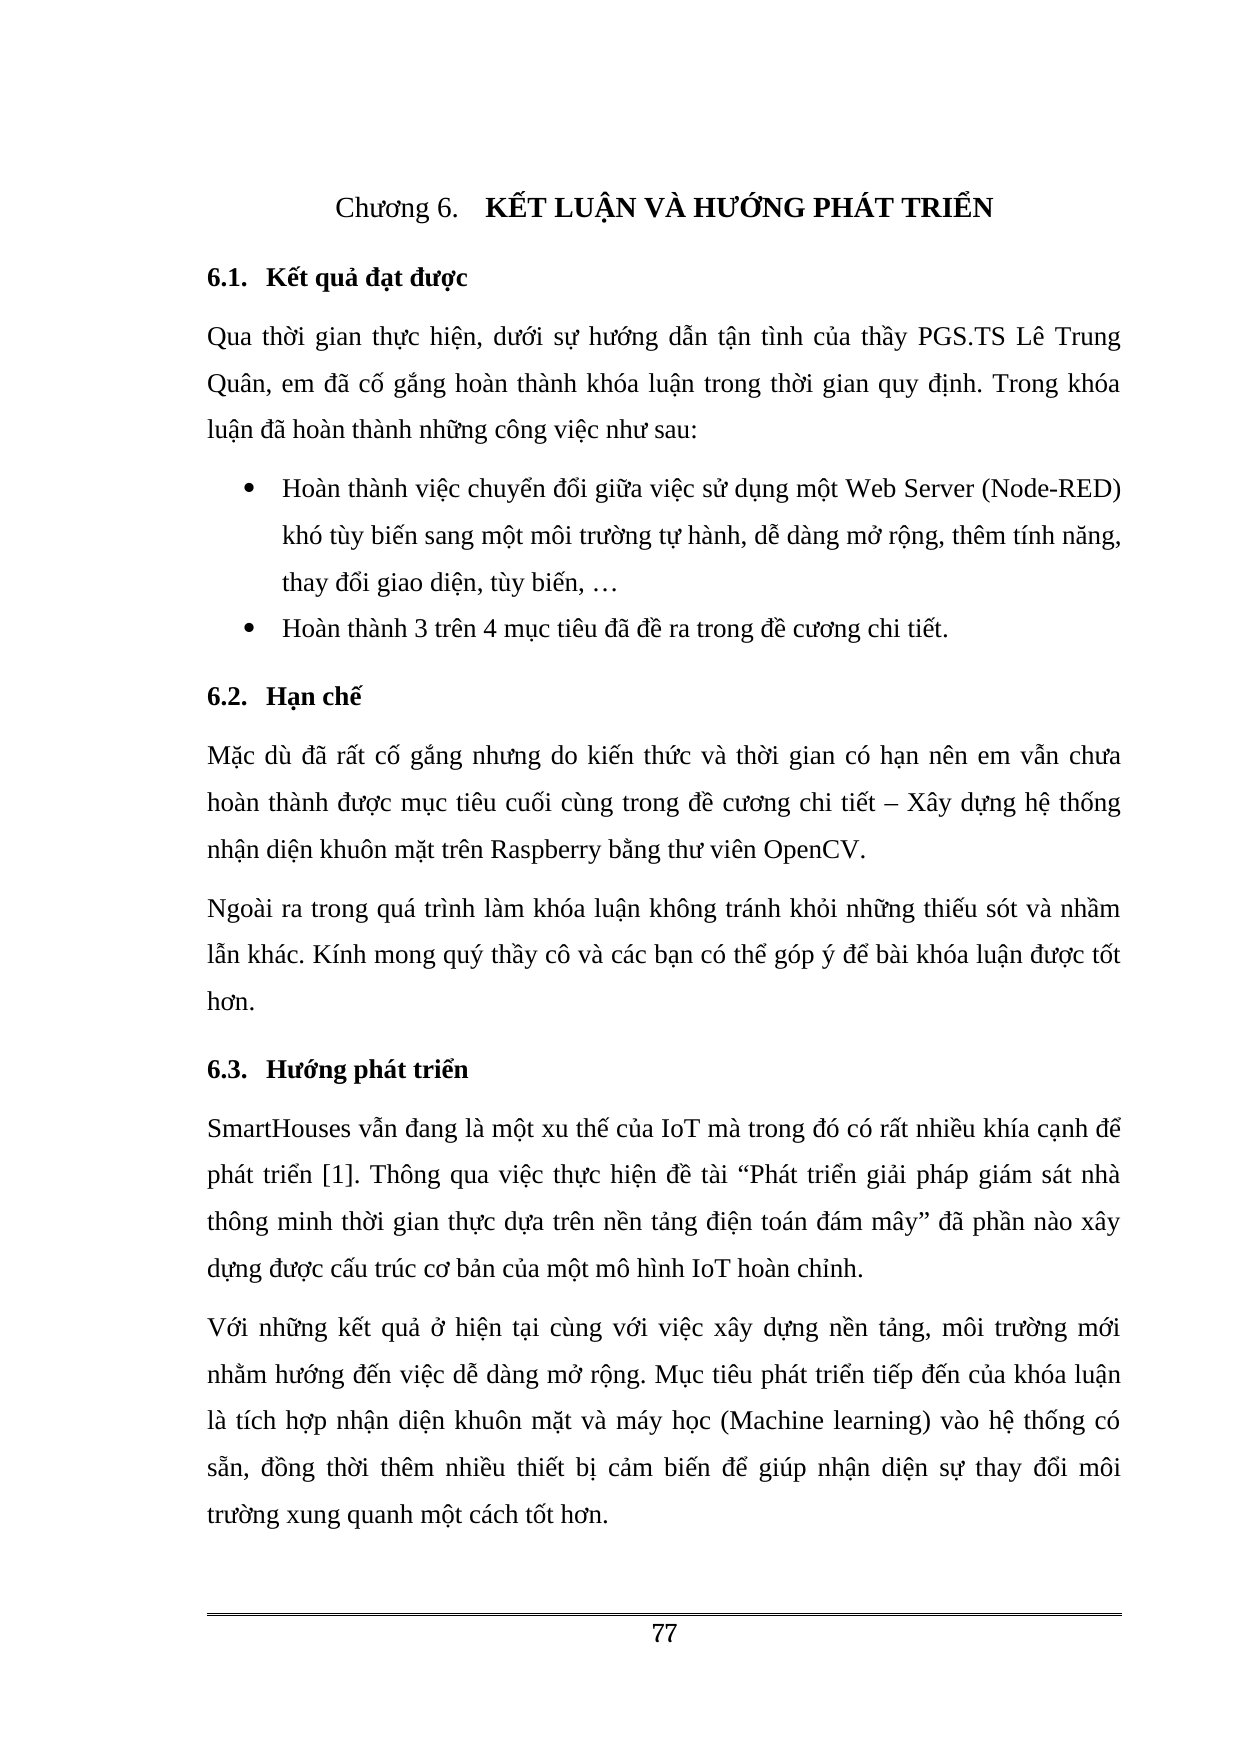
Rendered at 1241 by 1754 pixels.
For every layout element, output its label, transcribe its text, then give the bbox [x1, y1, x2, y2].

text SmartHouses vẫn đang là một xu thế của IoT mà trong đó có rất nhiều khía cạnh để phát triển. Thông qua việc thực hiện đề tài “Phát triển giải pháp giám sát nhà thông minh thời gian thực dựa trên nền tảng điện toán đám mây” đã phần nào xây dựng được cấu trúc cơ bản của một mô hình IoT hoàn chỉnh. [207, 1112, 1122, 1283]
text Mặc dù đã rất cố gắng nhưng do kiến thức và thời gian có hạn nên em vẫn chưa hoàn thành được mục tiêu cuối cùng trong đề cương chi tiết – Xây dựng hệ thống nhận diện khuôn mặt trên Raspberry bằng thư viên OpenCV. [207, 739, 1122, 864]
subtitle KẾT LUẬN VÀ HƯỚNG PHÁT TRIỂN [207, 190, 1122, 223]
list Hoàn thành 3 trên 4 mục tiêu đã đề ra trong đề cương chi tiết. [244, 613, 1122, 644]
subtitle Kết quả đạt được [207, 261, 1122, 292]
list Hoàn thành việc chuyển đổi giữa việc sử dụng một Web Server (Node-RED) khó tùy biến sang một môi trường tự hành, dễ dàng mở rộng, thêm tính năng, thay đổi giao diện, tùy biến, … [244, 472, 1122, 597]
text Qua thời gian thực hiện, dưới sự hướng dẫn tận tình của thầy PGS.TS Lê Trung Quân, em đã cố gắng hoàn thành khóa luận trong thời gian quy định. Trong khóa luận đã hoàn thành những công việc như sau: [207, 320, 1122, 444]
subtitle Hạn chế [207, 680, 1122, 711]
text Ngoài ra trong quá trình làm khóa luận không tránh khỏi những thiếu sót và nhầm lẫn khác. Kính mong quý thầy cô và các bạn có thể góp ý để bài khóa luận được tốt hơn. [207, 892, 1122, 1016]
text Với những kết quả ở hiện tại cùng với việc xây dựng nền tảng, môi trường mới nhằm hướng đến việc dễ dàng mở rộng. Mục tiêu phát triển tiếp đến của khóa luận là tích hợp nhận diện khuôn mặt và máy học (Machine learning) vào hệ thống có sẵn, đồng thời thêm nhiều thiết bị cảm biến để giúp nhận diện sự thay đổi môi trường xung quanh một cách tốt hơn. [207, 1311, 1122, 1529]
subtitle Hướng phát triển [207, 1053, 1122, 1084]
